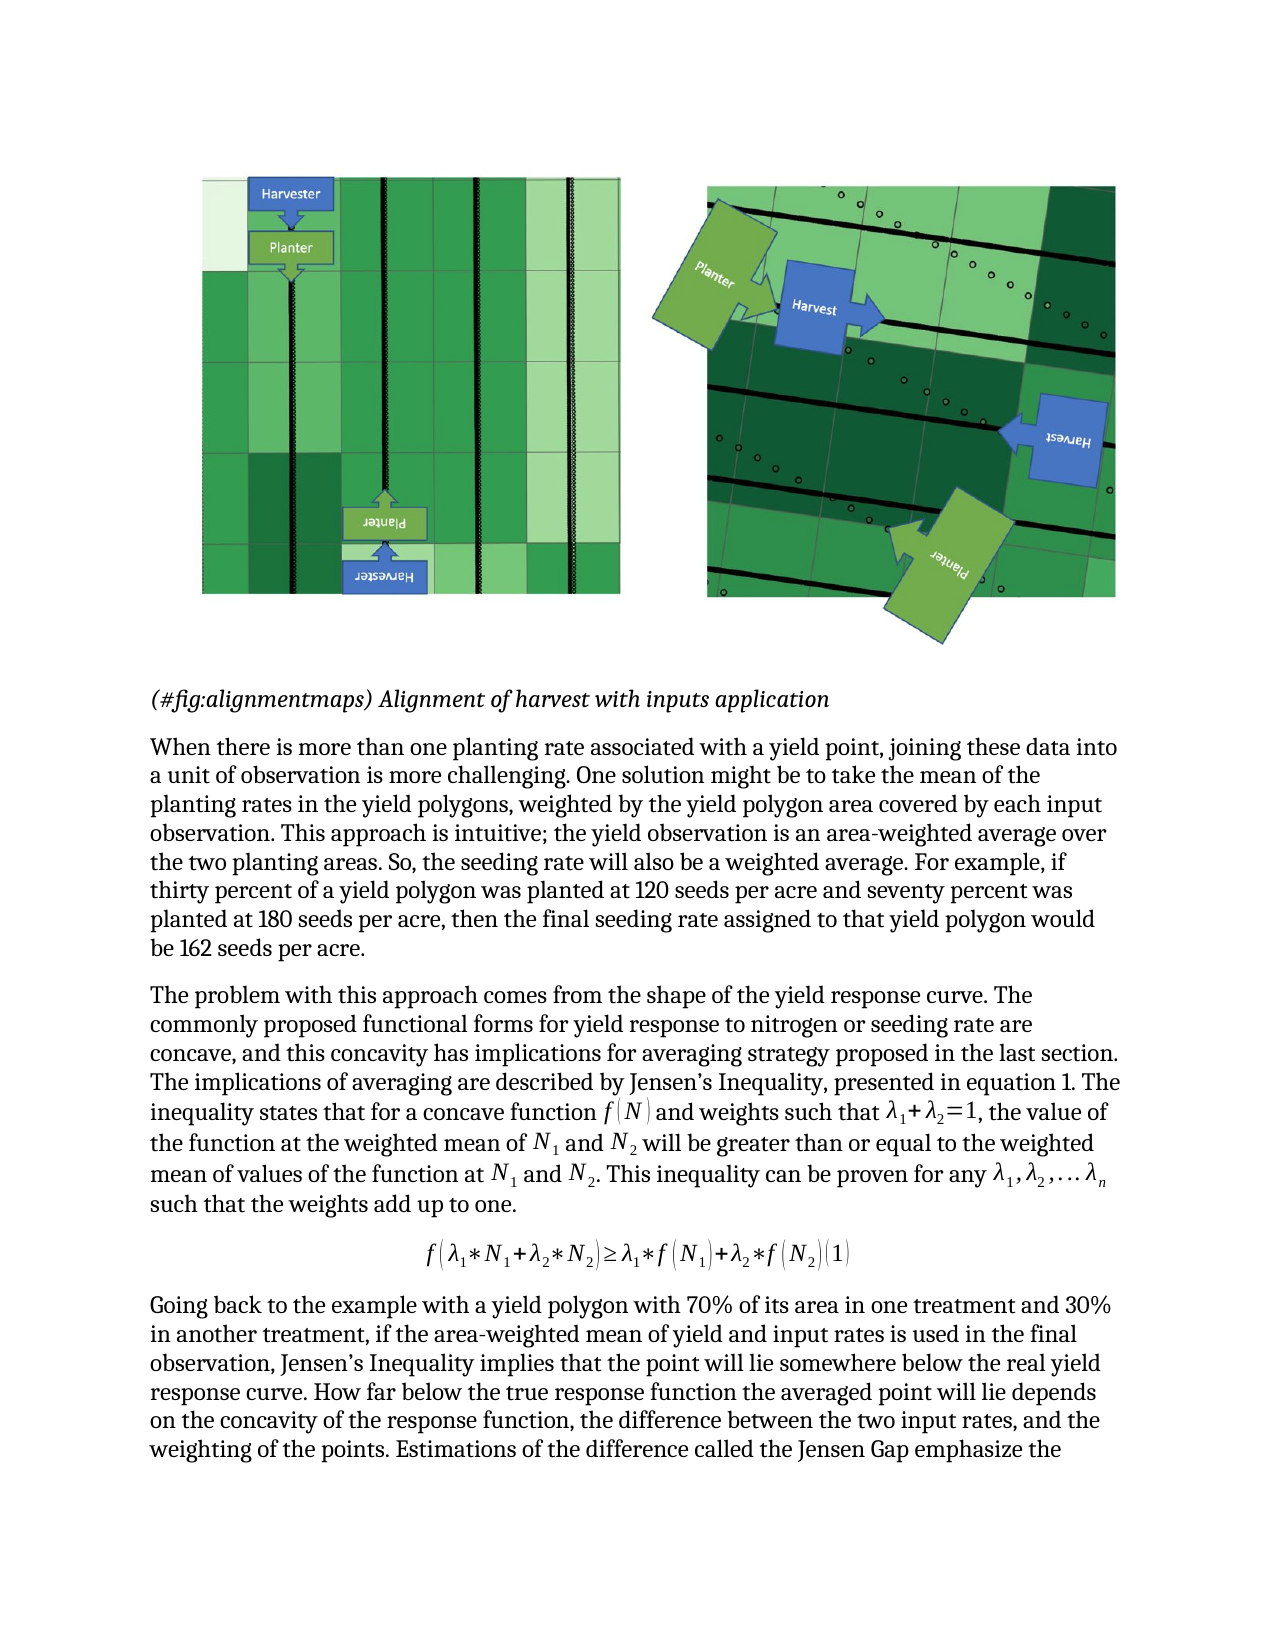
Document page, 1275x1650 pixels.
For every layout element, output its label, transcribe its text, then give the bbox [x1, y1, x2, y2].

picture [168, 150, 1144, 660]
text The problem with this approach comes from the shape of the yield response curve. The commonly proposed functional forms for yield response to nitrogen or seeding rate are concave, and this concavity has implications for averaging strategy proposed in the last section. The implications of averaging are described by Jensen’s Inequality, presented in equation 1. The inequality states that for a concave function and weights such that , the value of the function at the weighted mean of and will be greater than or equal to the weighted mean of values of the function at and . This inequality can be proven for any such that the weights add up to one. [150, 981, 1125, 1219]
text When there is more than one planting rate associated with a yield point, joining these data into a unit of observation is more challenging. One solution might be to take the mean of the planting rates in the yield polygons, weighted by the yield polygon area covered by each input observation. This approach is intuitive; the yield observation is an area-weighted average over the two planting areas. So, the seeding rate will also be a weighted average. For example, if thirty percent of a yield polygon was planted at 120 seeds per acre and seventy percent was planted at 180 seeds per acre, then the final seeding rate assigned to that yield polygon would be 162 seeds per acre. [150, 732, 1125, 962]
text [150, 1291, 1125, 1464]
text (#fig:alignmentmaps) Alignment of harvest with inputs application [150, 685, 1125, 714]
